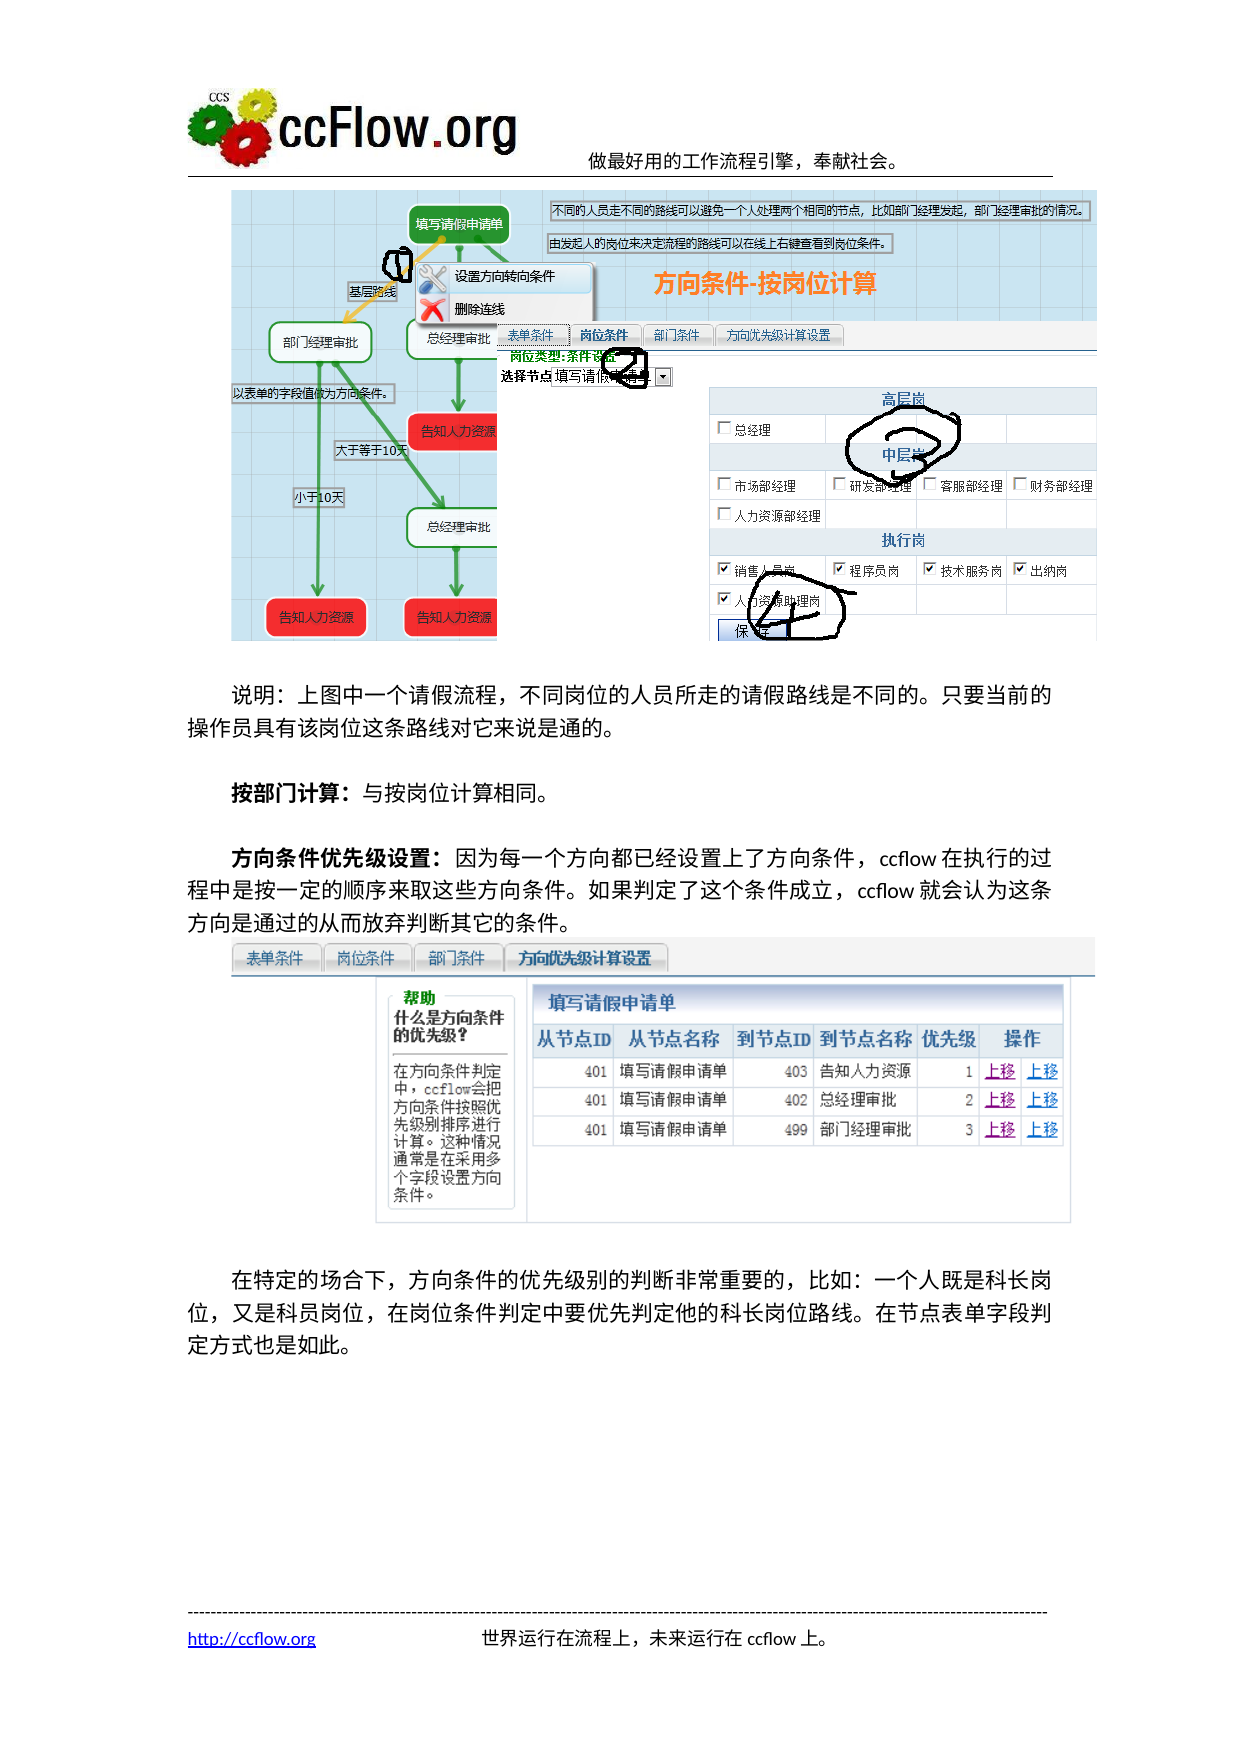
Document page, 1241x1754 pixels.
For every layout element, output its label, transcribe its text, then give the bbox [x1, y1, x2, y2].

text 说明：上图中一个请假流程，不同岗位的人员所走的请假路线是不同的。只要当前的操作员具有该岗位这条路线对它来说是通的。 [187, 678, 1053, 743]
text 按部门计算：与按岗位计算相同。 [187, 775, 1053, 808]
picture [231, 190, 1097, 641]
picture [231, 937, 1096, 1232]
text 在特定的场合下，方向条件的优先级别的判断非常重要的，比如：一个人既是科长岗位，又是科员岗位，在岗位条件判定中要优先判定他的科长岗位路线。在节点表单字段判定方式也是如此。 [187, 1263, 1053, 1360]
picture [187, 88, 521, 169]
text 方向条件优先级设置：因为每一个方向都已经设置上了方向条件，ccflow在执行的过程中是按一定的顺序来取这些方向条件。如果判定了这个条件成立，ccflow就会认为这条方向是通过的从而放弃判断其它的条件。 [187, 840, 1053, 938]
